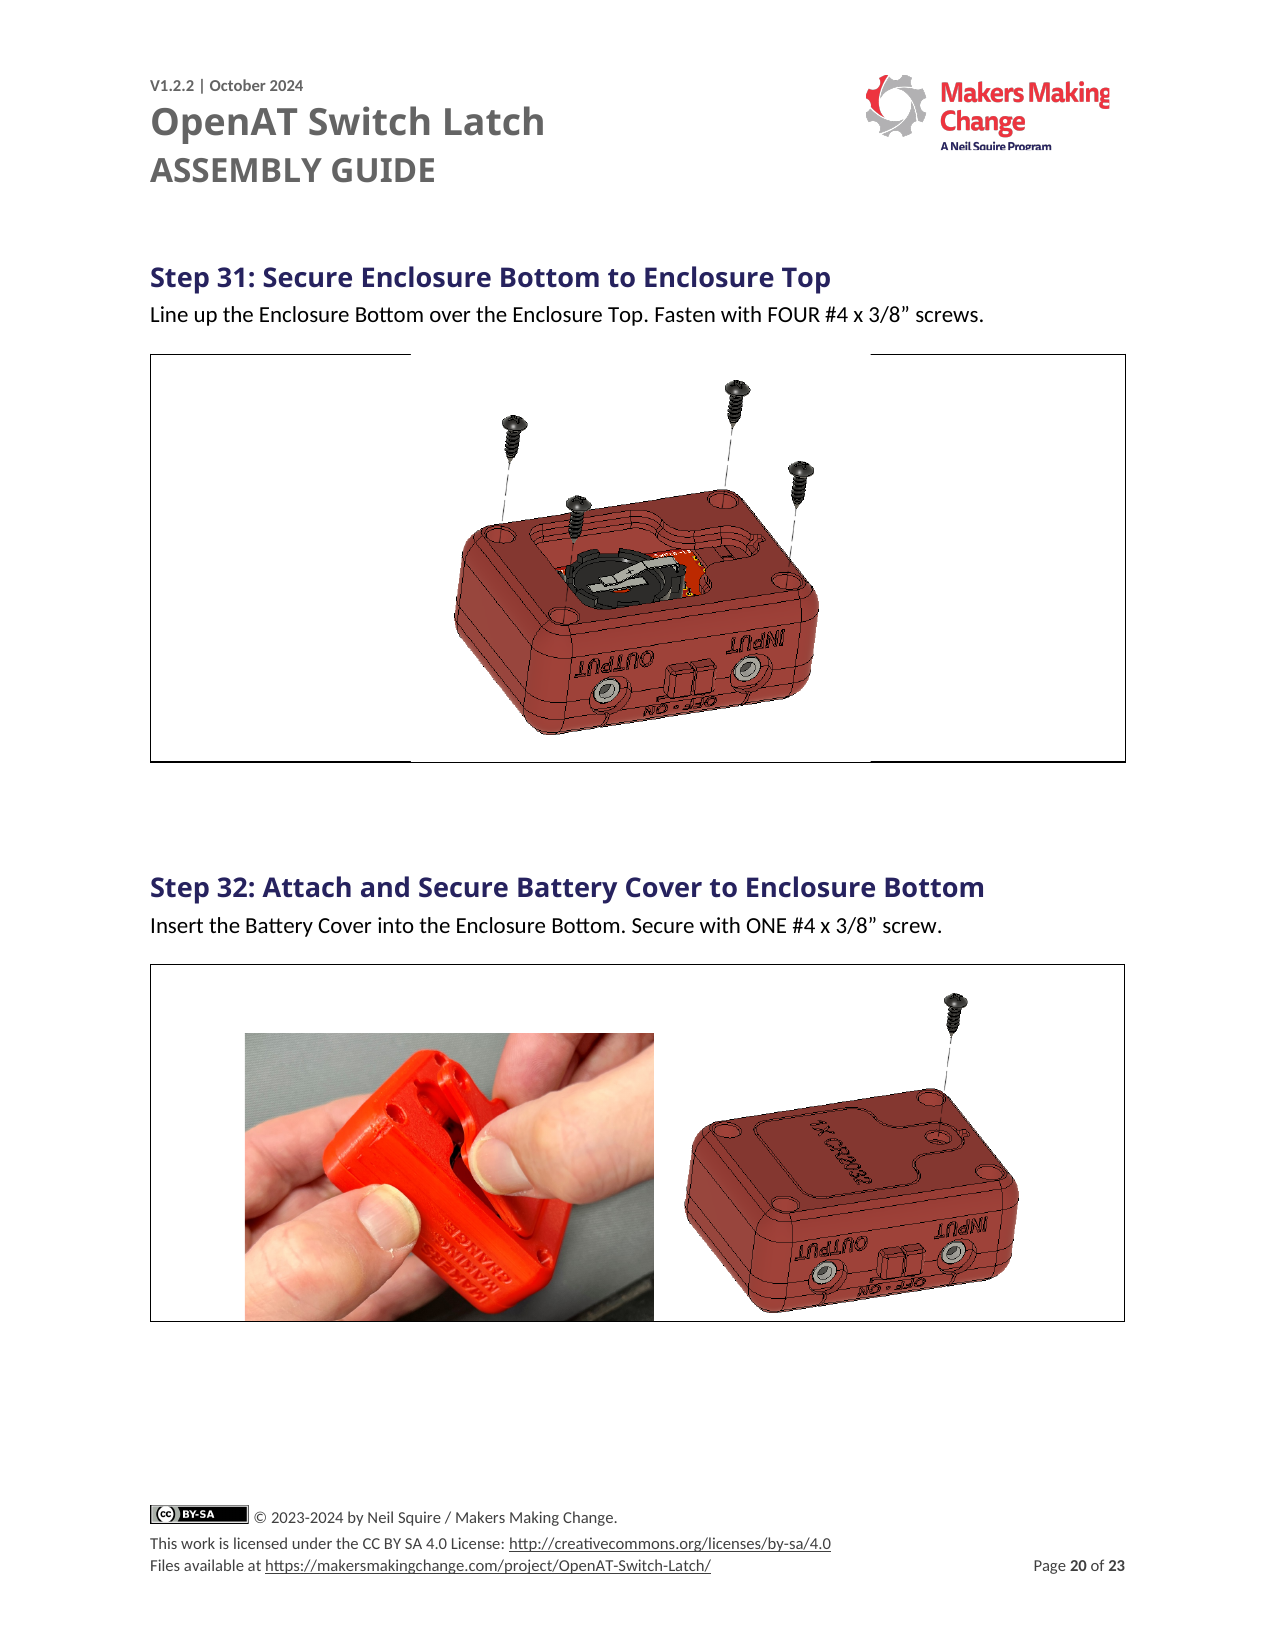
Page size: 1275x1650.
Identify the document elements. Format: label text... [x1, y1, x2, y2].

subtitle Step 31: Secure Enclosure Bottom to Enclosure Top [150, 258, 1125, 295]
picture [658, 965, 1036, 1321]
picture [150, 1505, 249, 1524]
subtitle Step 32: Attach and Secure Battery Cover to Enclosure Bottom [150, 868, 1125, 905]
text Line up the Enclosure Bottom over the Enclosure Top. Fasten with FOUR #4 x 3/8” screws. [150, 300, 1125, 328]
table_header [871, 355, 1125, 761]
picture [410, 354, 871, 762]
text Insert the Battery Cover into the Enclosure Bottom. Secure with ONE #4 x 3/8” screw. [150, 911, 1125, 939]
picture [244, 1033, 654, 1321]
table_header [151, 965, 658, 1321]
table_header [151, 355, 410, 761]
picture [865, 75, 1110, 151]
table_header [1036, 965, 1124, 1321]
